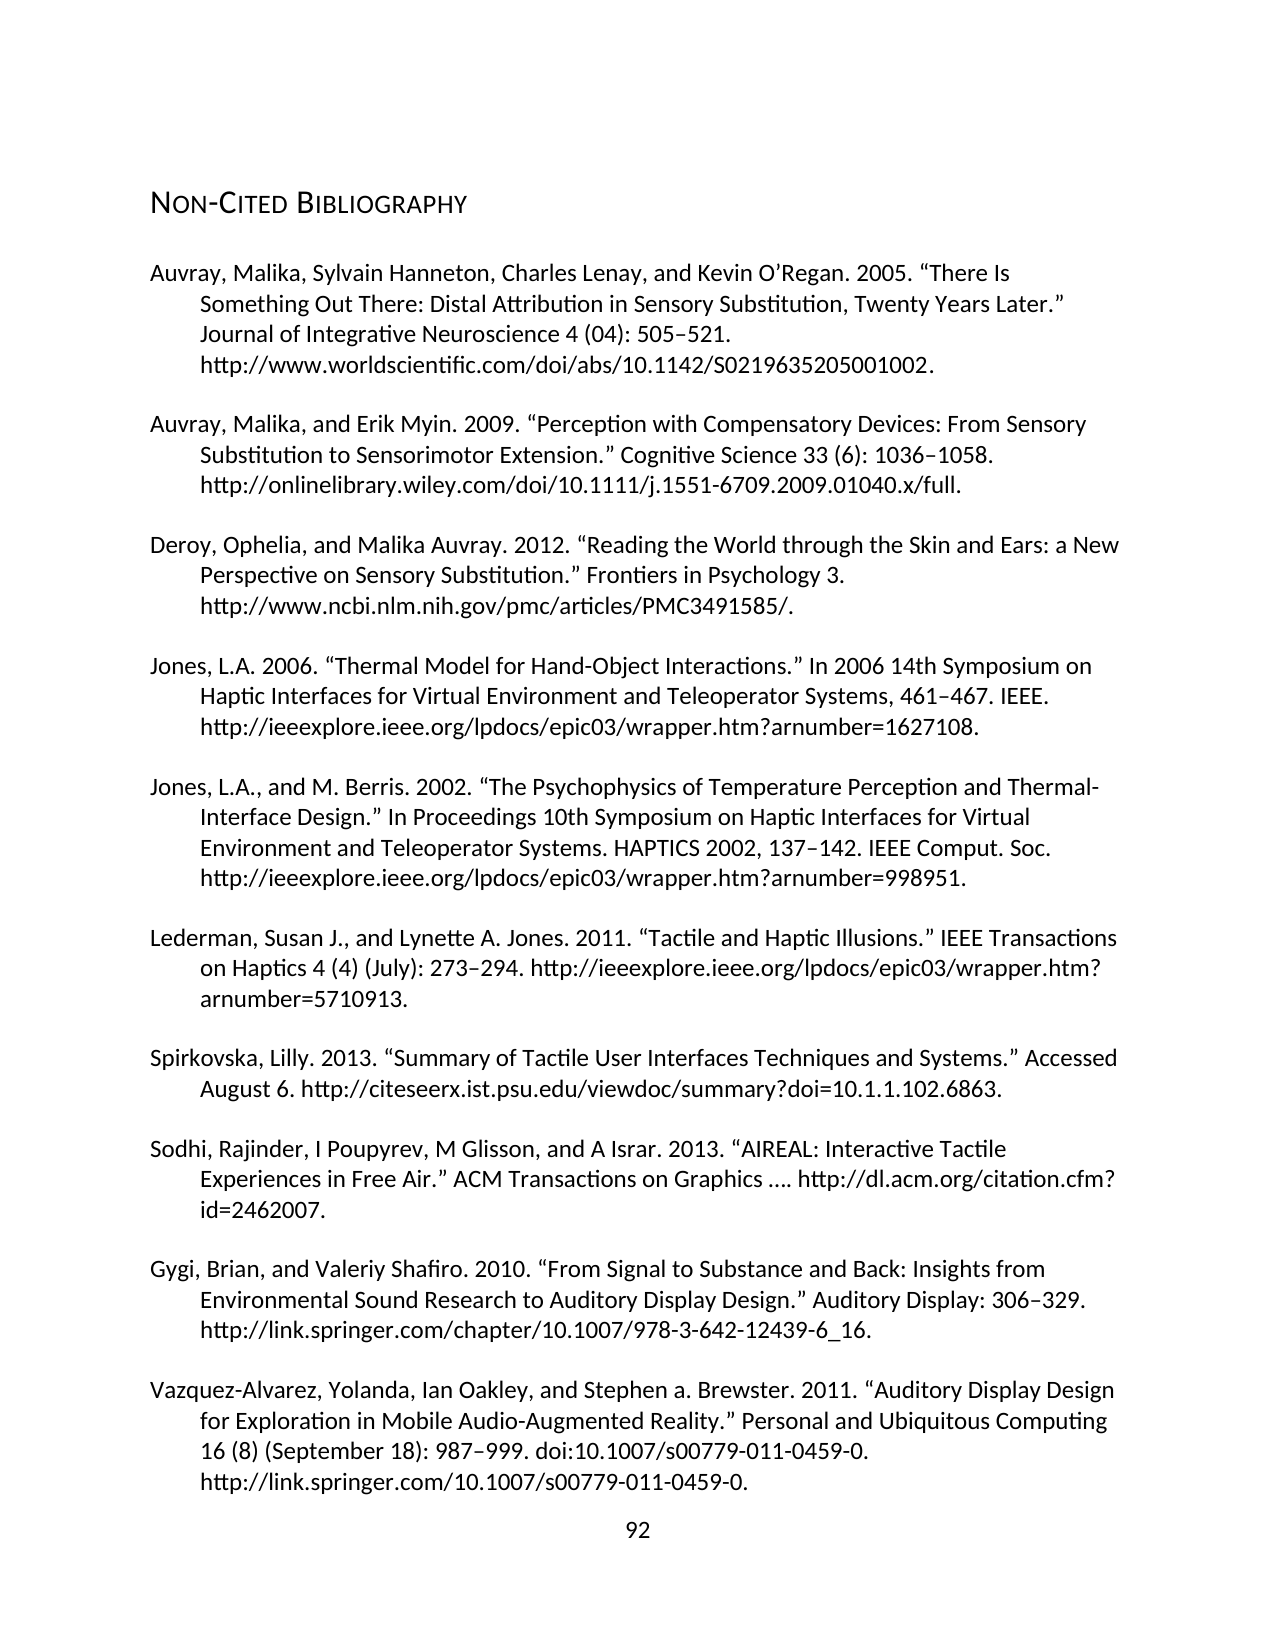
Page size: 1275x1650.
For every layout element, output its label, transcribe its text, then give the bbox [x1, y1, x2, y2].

text Vazquez-Alvarez, Yolanda, Ian Oakley, and Stephen a. Brewster. 2011. “Auditory Display Design for Exploration in Mobile Audio-Augmented Reality.” Personal and Ubiquitous Computing 16 (8) (September 18): 987–999. doi:10.1007/s00779-011-0459-0. http://link.springer.com/10.1007/s00779-011-0459-0. [150, 1374, 1125, 1496]
text Sodhi, Rajinder, I Poupyrev, M Glisson, and A Israr. 2013. “AIREAL: Interactive Tactile Experiences in Free Air.” ACM Transactions on Graphics …. http://dl.acm.org/citation.cfm?id=2462007. [150, 1133, 1125, 1224]
text Lederman, Susan J., and Lynette A. Jones. 2011. “Tactile and Haptic Illusions.” IEEE Transactions on Haptics 4 (4) (July): 273–294. http://ieeexplore.ieee.org/lpdocs/epic03/wrapper.htm?arnumber=5710913. [150, 922, 1125, 1013]
text Auvray, Malika, and Erik Myin. 2009. “Perception with Compensatory Devices: From Sensory Substitution to Sensorimotor Extension.” Cognitive Science 33 (6): 1036–1058. http://onlinelibrary.wiley.com/doi/10.1111/j.1551-6709.2009.01040.x/full. [150, 408, 1125, 500]
text Gygi, Brian, and Valeriy Shafiro. 2010. “From Signal to Substance and Back: Insights from Environmental Sound Research to Auditory Display Design.” Auditory Display: 306–329. http://link.springer.com/chapter/10.1007/978-3-642-12439-6_16. [150, 1253, 1125, 1345]
subtitle Non-Cited Bibliography [150, 181, 1125, 222]
text Jones, L.A. 2006. “Thermal Model for Hand-Object Interactions.” In 2006 14th Symposium on Haptic Interfaces for Virtual Environment and Teleoperator Systems, 461–467. IEEE. http://ieeexplore.ieee.org/lpdocs/epic03/wrapper.htm?arnumber=1627108. [150, 650, 1125, 741]
text Spirkovska, Lilly. 2013. “Summary of Tactile User Interfaces Techniques and Systems.” Accessed August 6. http://citeseerx.ist.psu.edu/viewdoc/summary?doi=10.1.1.102.6863. [150, 1043, 1125, 1104]
text Auvray, Malika, Sylvain Hanneton, Charles Lenay, and Kevin O’Regan. 2005. “There Is Something Out There: Distal Attribution in Sensory Substitution, Twenty Years Later.” Journal of Integrative Neuroscience 4 (04): 505–521. http://www.worldscientific.com/doi/abs/10.1142/S0219635205001002. [150, 257, 1125, 379]
text Deroy, Ophelia, and Malika Auvray. 2012. “Reading the World through the Skin and Ears: a New Perspective on Sensory Substitution.” Frontiers in Psychology 3. http://www.ncbi.nlm.nih.gov/pmc/articles/PMC3491585/. [150, 529, 1125, 621]
text Jones, L.A., and M. Berris. 2002. “The Psychophysics of Temperature Perception and Thermal-Interface Design.” In Proceedings 10th Symposium on Haptic Interfaces for Virtual Environment and Teleoperator Systems. HAPTICS 2002, 137–142. IEEE Comput. Soc. http://ieeexplore.ieee.org/lpdocs/epic03/wrapper.htm?arnumber=998951. [150, 771, 1125, 893]
